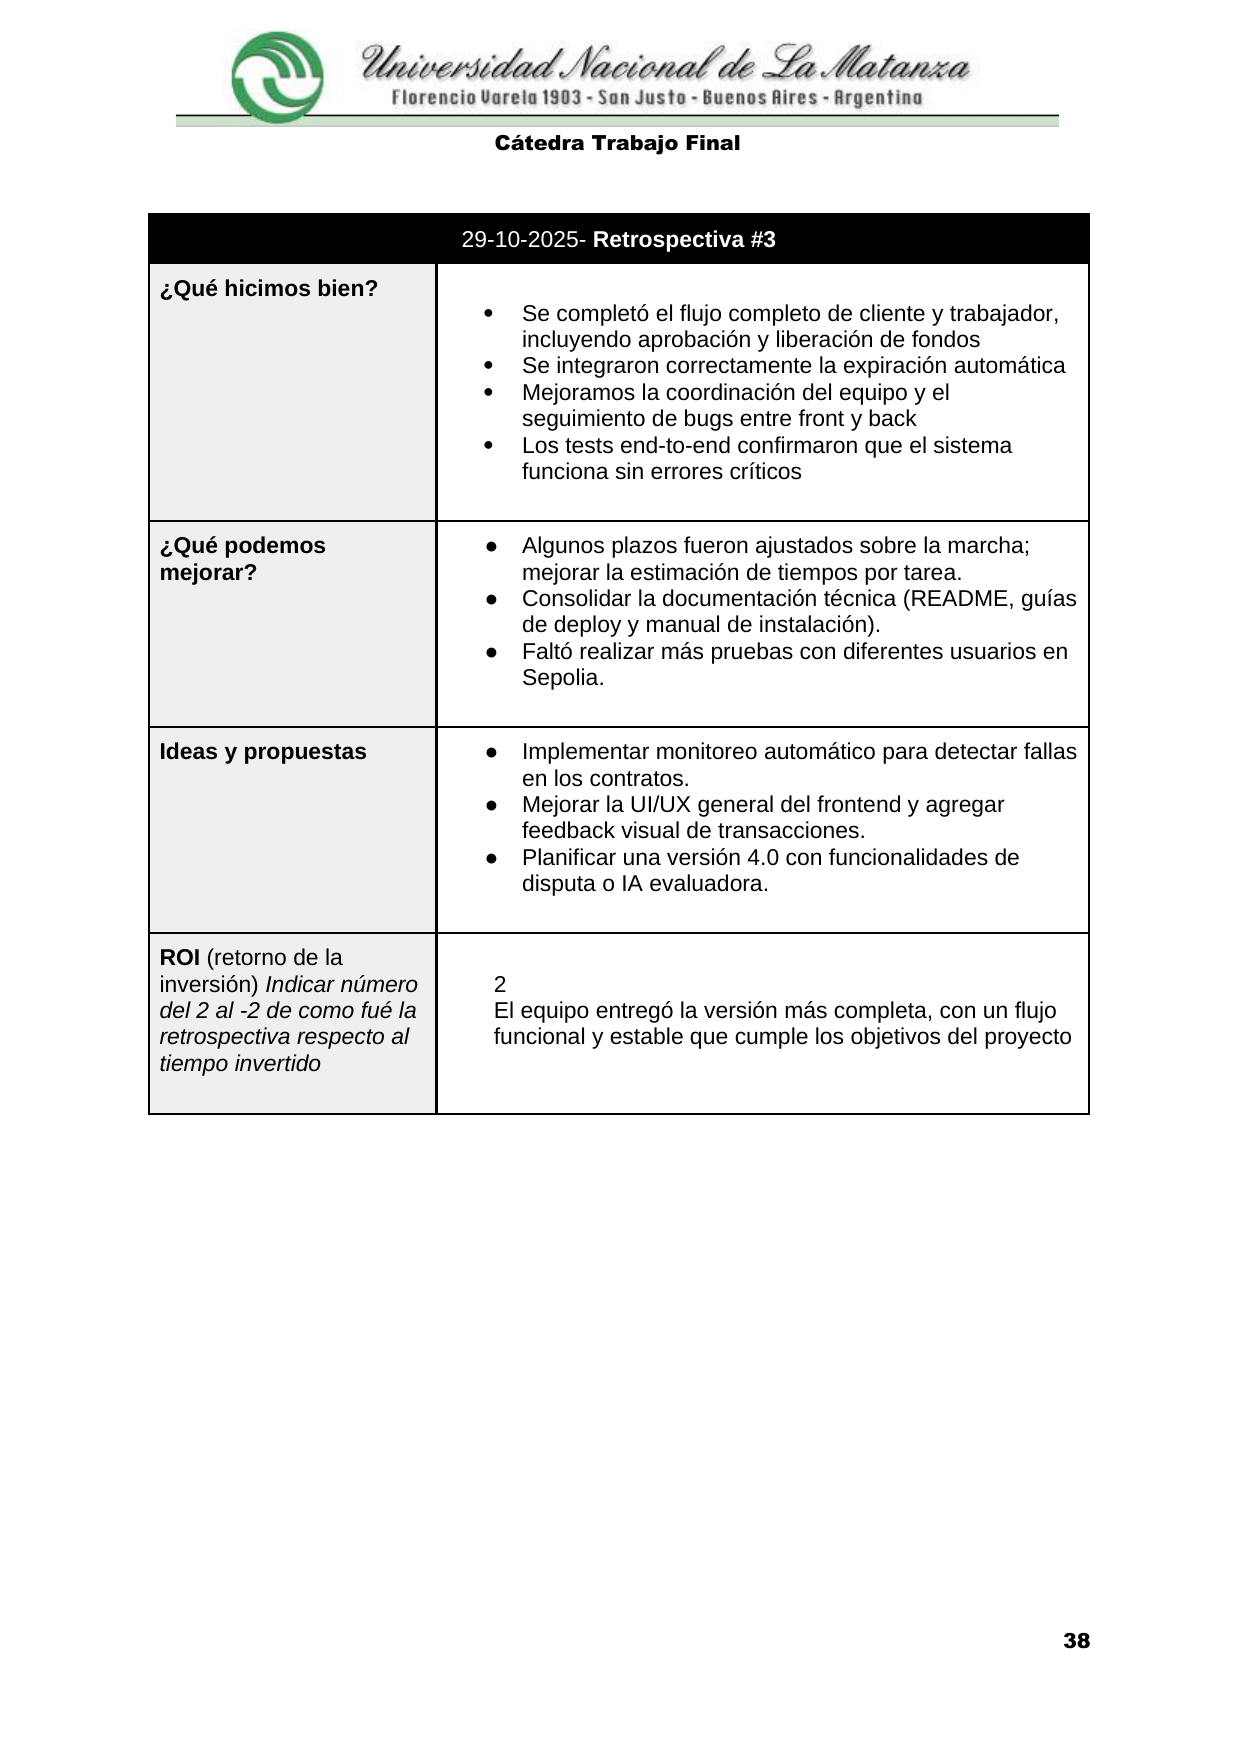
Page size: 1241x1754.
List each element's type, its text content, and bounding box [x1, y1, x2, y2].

table_cell Algunos plazos fueron ajustados sobre la marcha; mejorar la estimación de tiempos por tarea. Consolidar la documentación técnica (README, guías de deploy y manual de instalación). Faltó realizar más pruebas con diferentes usuarios en Sepolia. [438, 522, 1088, 726]
table_cell Se completó el flujo completo de cliente y trabajador, incluyendo aprobación y liberación de fondos Se integraron correctamente la expiración automática Mejoramos la coordinación del equipo y el seguimiento de bugs entre front y back Los tests end-to-end confirmaron que el sistema funciona sin errores críticos [438, 264, 1088, 520]
table_cell Ideas y propuestas [150, 728, 435, 932]
table_cell 2 El equipo entregó la versión más completa, con un flujo funcional y estable que cumple los objetivos del proyecto [438, 934, 1088, 1113]
picture [175, 29, 1060, 127]
table_cell ¿Qué hicimos bien? [150, 264, 435, 520]
table_cell ROI (retorno de la inversión) Indicar número del 2 al -2 de como fué la retrospectiva respecto al tiempo invertido [150, 934, 435, 1113]
table_cell ¿Qué podemos mejorar? [150, 522, 435, 726]
table_cell Implementar monitoreo automático para detectar fallas en los contratos. Mejorar la UI/UX general del frontend y agregar feedback visual de transacciones. Planificar una versión 4.0 con funcionalidades de disputa o IA evaluadora. [438, 728, 1088, 932]
table_header 29-10-2025- Retrospectiva #3 [150, 215, 1088, 262]
